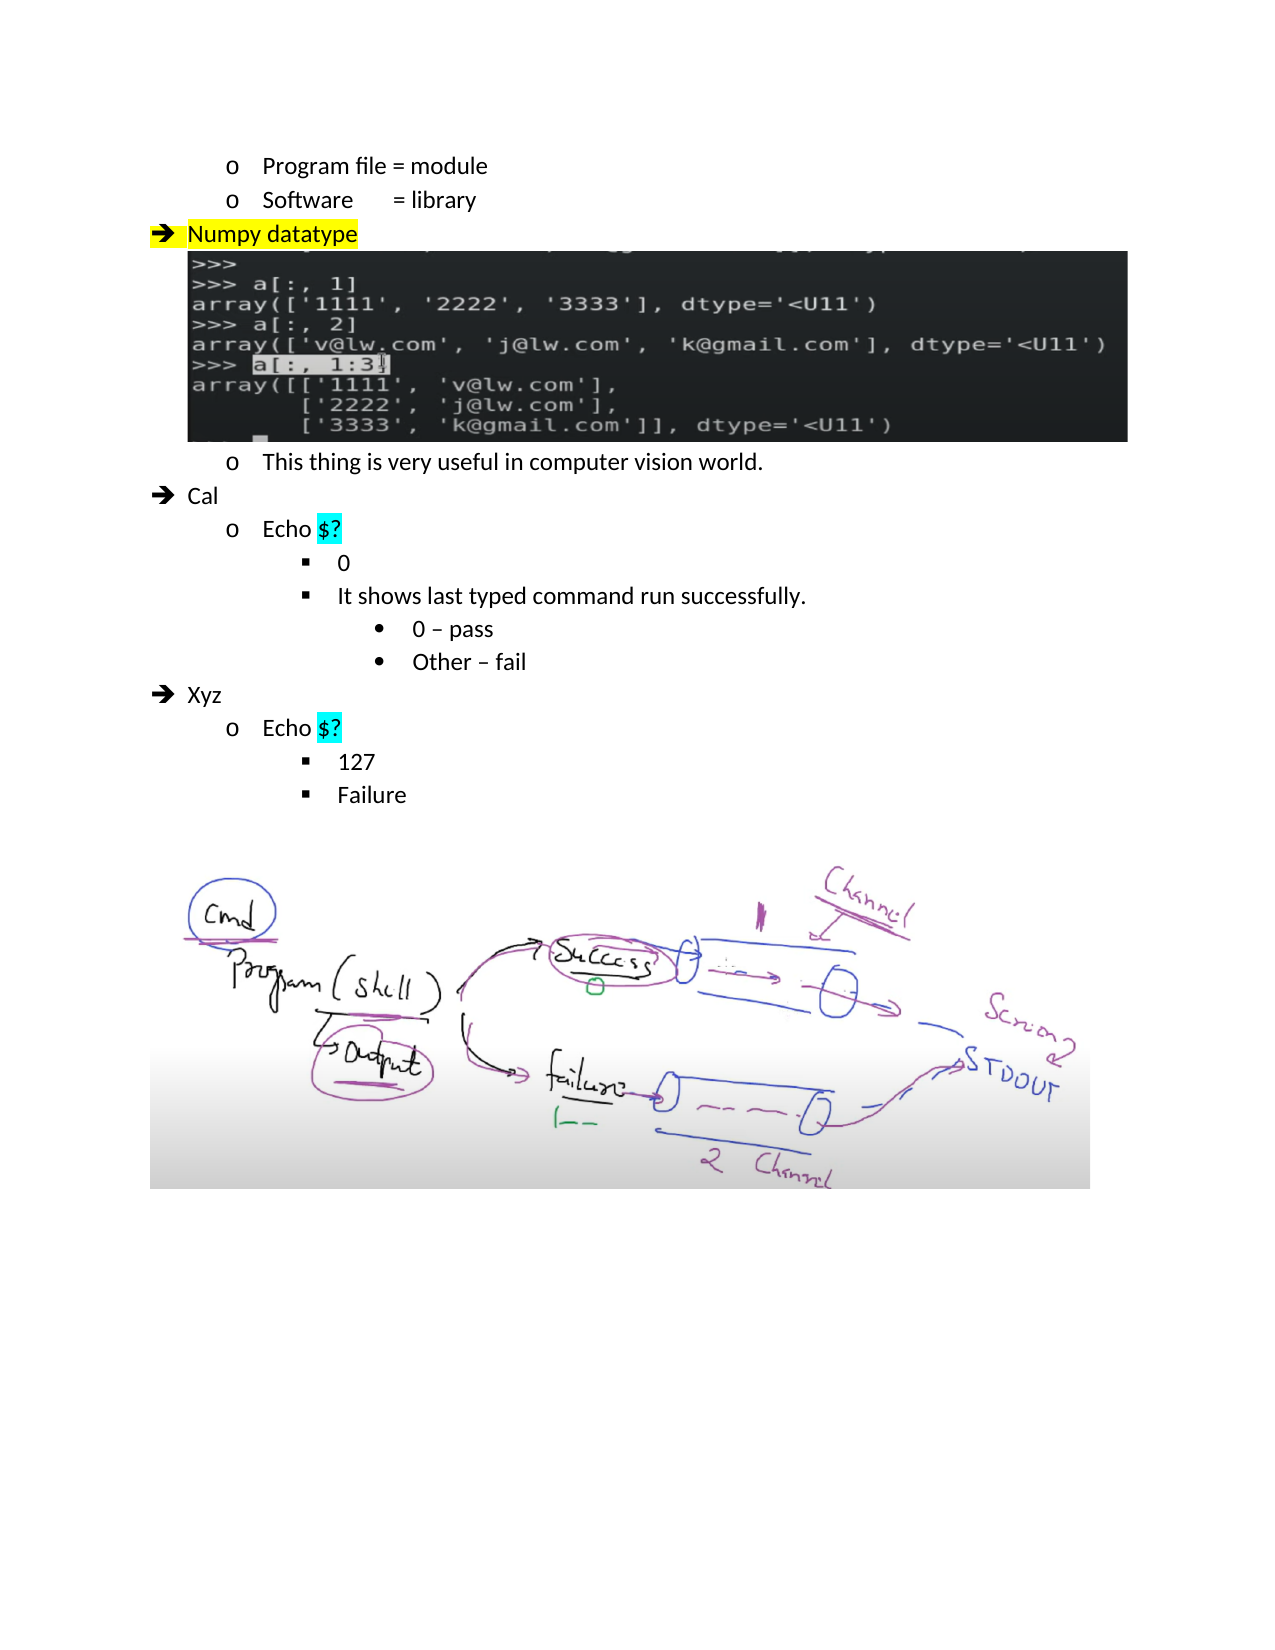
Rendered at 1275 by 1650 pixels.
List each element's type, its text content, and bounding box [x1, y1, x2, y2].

list Numpy datatype [150, 218, 1125, 249]
list 0 – pass [375, 613, 1125, 644]
picture [187, 251, 1128, 442]
list Other – fail [375, 646, 1125, 677]
list Cal [150, 480, 1125, 511]
list Xyz [150, 679, 1125, 710]
list Echo $? [225, 513, 1125, 545]
list 0 [300, 548, 1125, 578]
list Failure [300, 779, 1125, 810]
list This thing is very useful in computer vision world. [225, 446, 1125, 478]
list Program file = module [225, 150, 1125, 182]
picture [150, 828, 1091, 1189]
list 127 [300, 746, 1125, 777]
list Software = library [225, 184, 1125, 216]
list It shows last typed command run successfully. [300, 581, 1125, 611]
list Echo $? [225, 712, 1125, 744]
